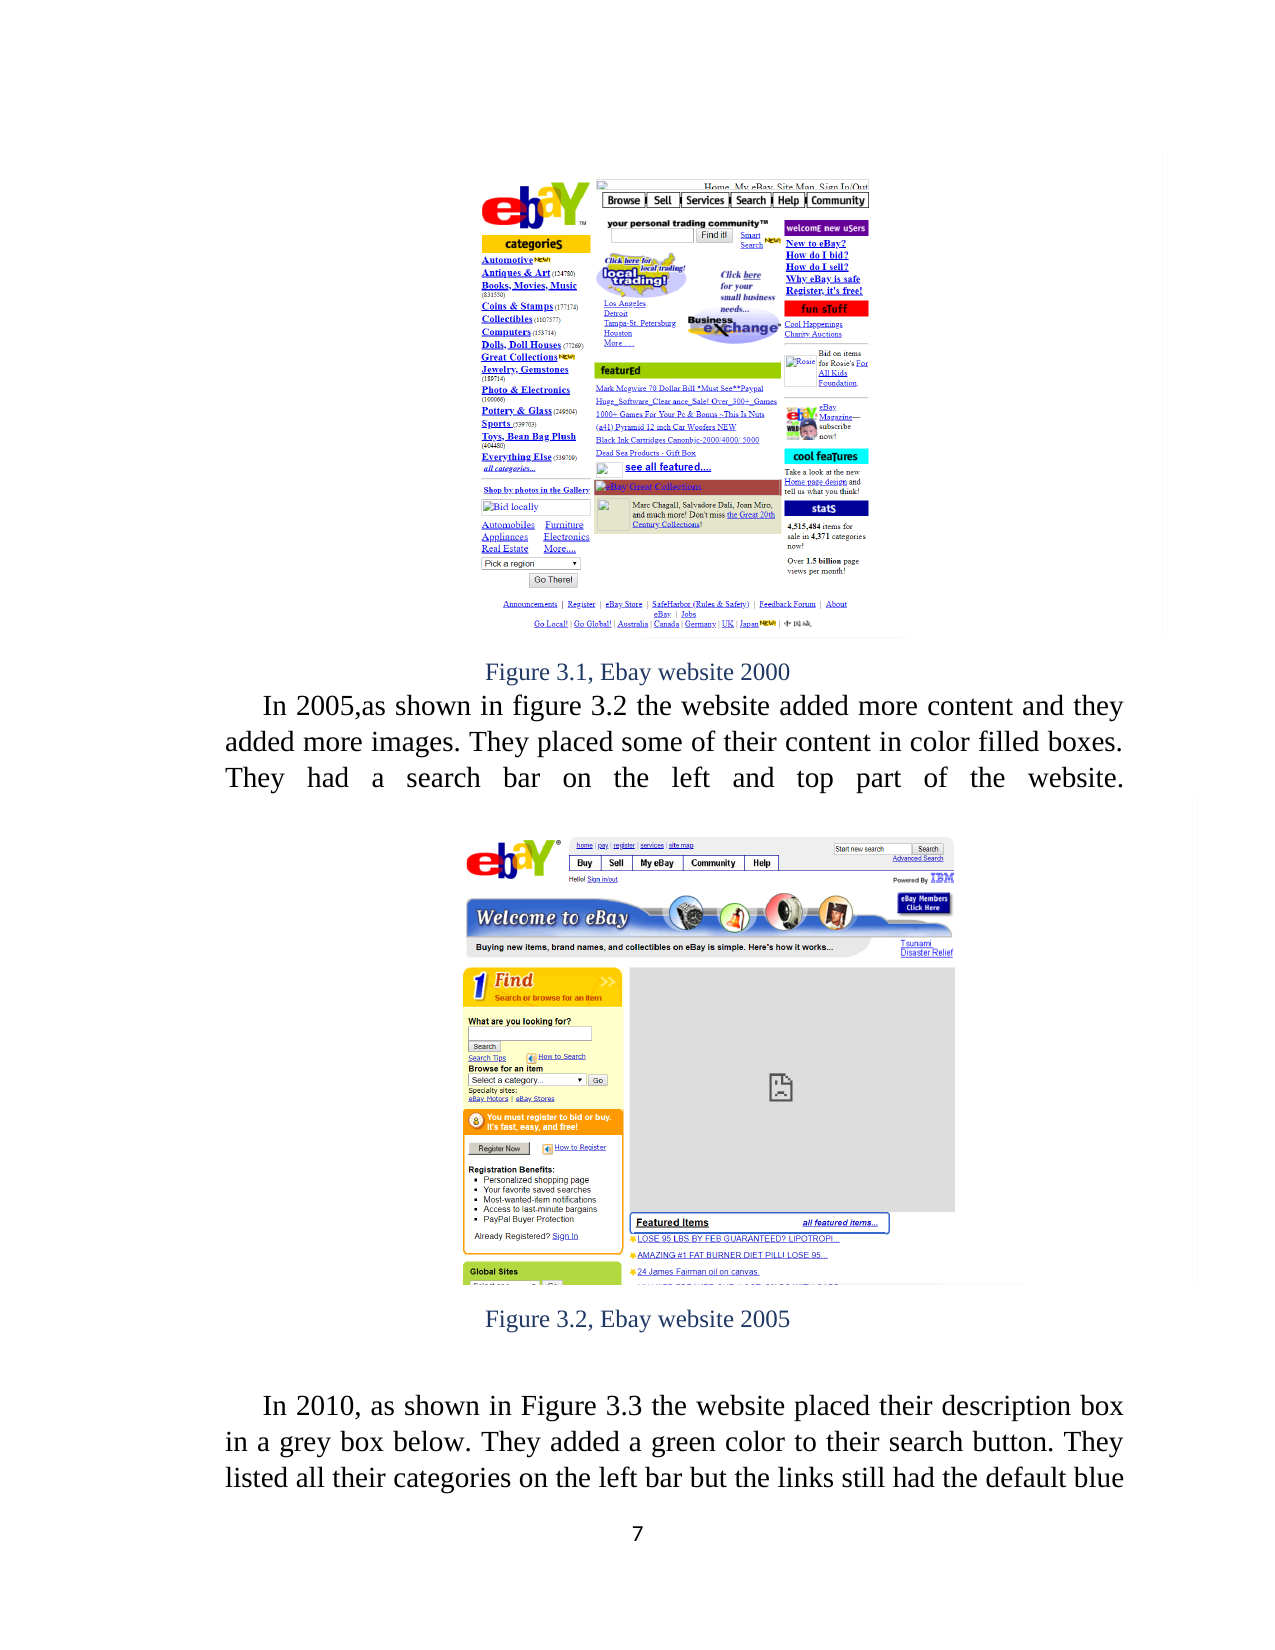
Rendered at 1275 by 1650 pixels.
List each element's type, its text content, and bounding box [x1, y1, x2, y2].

picture [225, 796, 1198, 1285]
subtitle Figure 3.1, Ebay website 2000 [150, 657, 1125, 686]
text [225, 1388, 1125, 1493]
text In 2005,as shown in figure 3.2 the website added more content and they added more images. They placed some of their content in color filled boxes. They had a search bar on the left and top part of the website. [225, 688, 1125, 796]
picture [187, 150, 1163, 639]
subtitle Figure 3.2, Ebay website 2005 [150, 1304, 1125, 1333]
